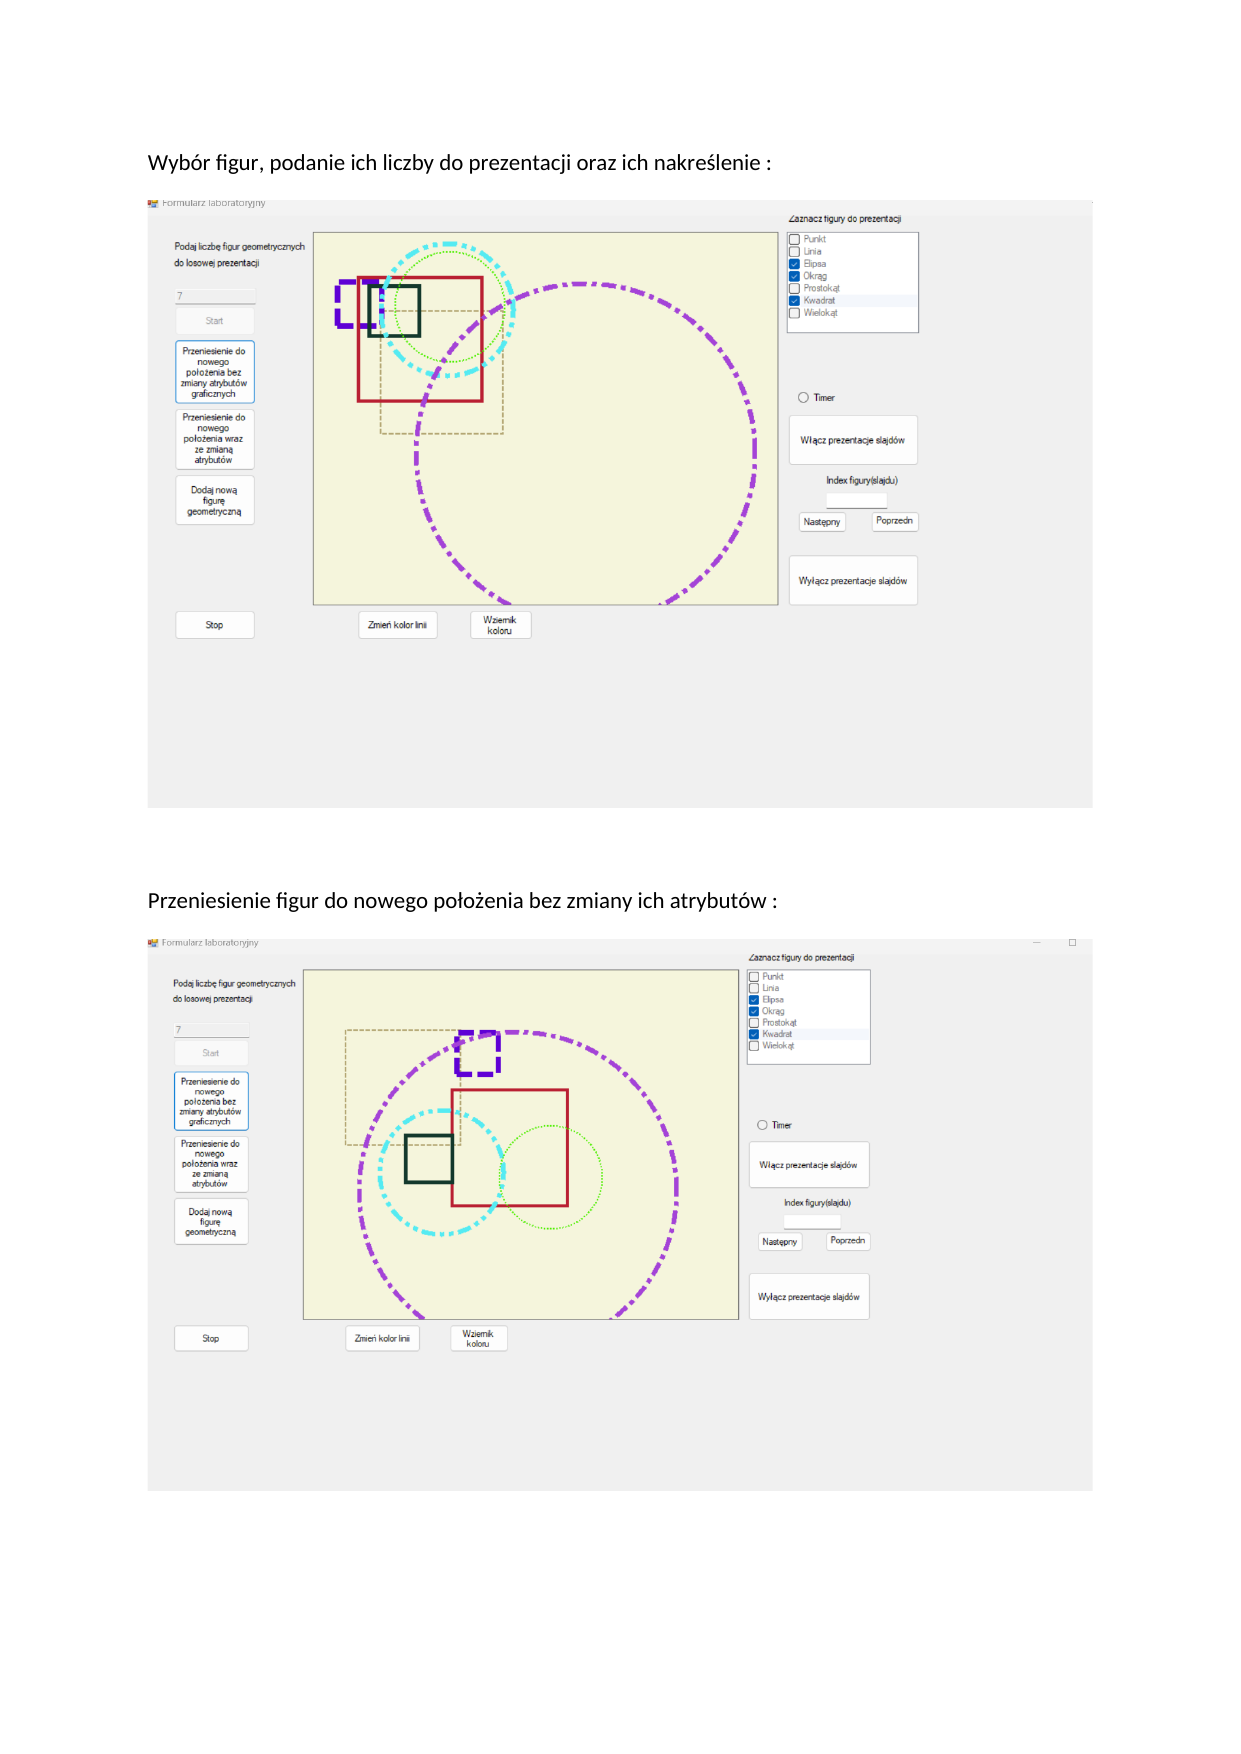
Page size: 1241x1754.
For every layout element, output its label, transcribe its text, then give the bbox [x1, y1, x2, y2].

picture [147, 200, 1093, 808]
text Przeniesienie figur do nowego położenia bez zmiany ich atrybutów : [148, 886, 1093, 914]
text Wybór figur, podanie ich liczby do prezentacji oraz ich nakreślenie : [148, 148, 1093, 176]
picture [147, 939, 1093, 1491]
